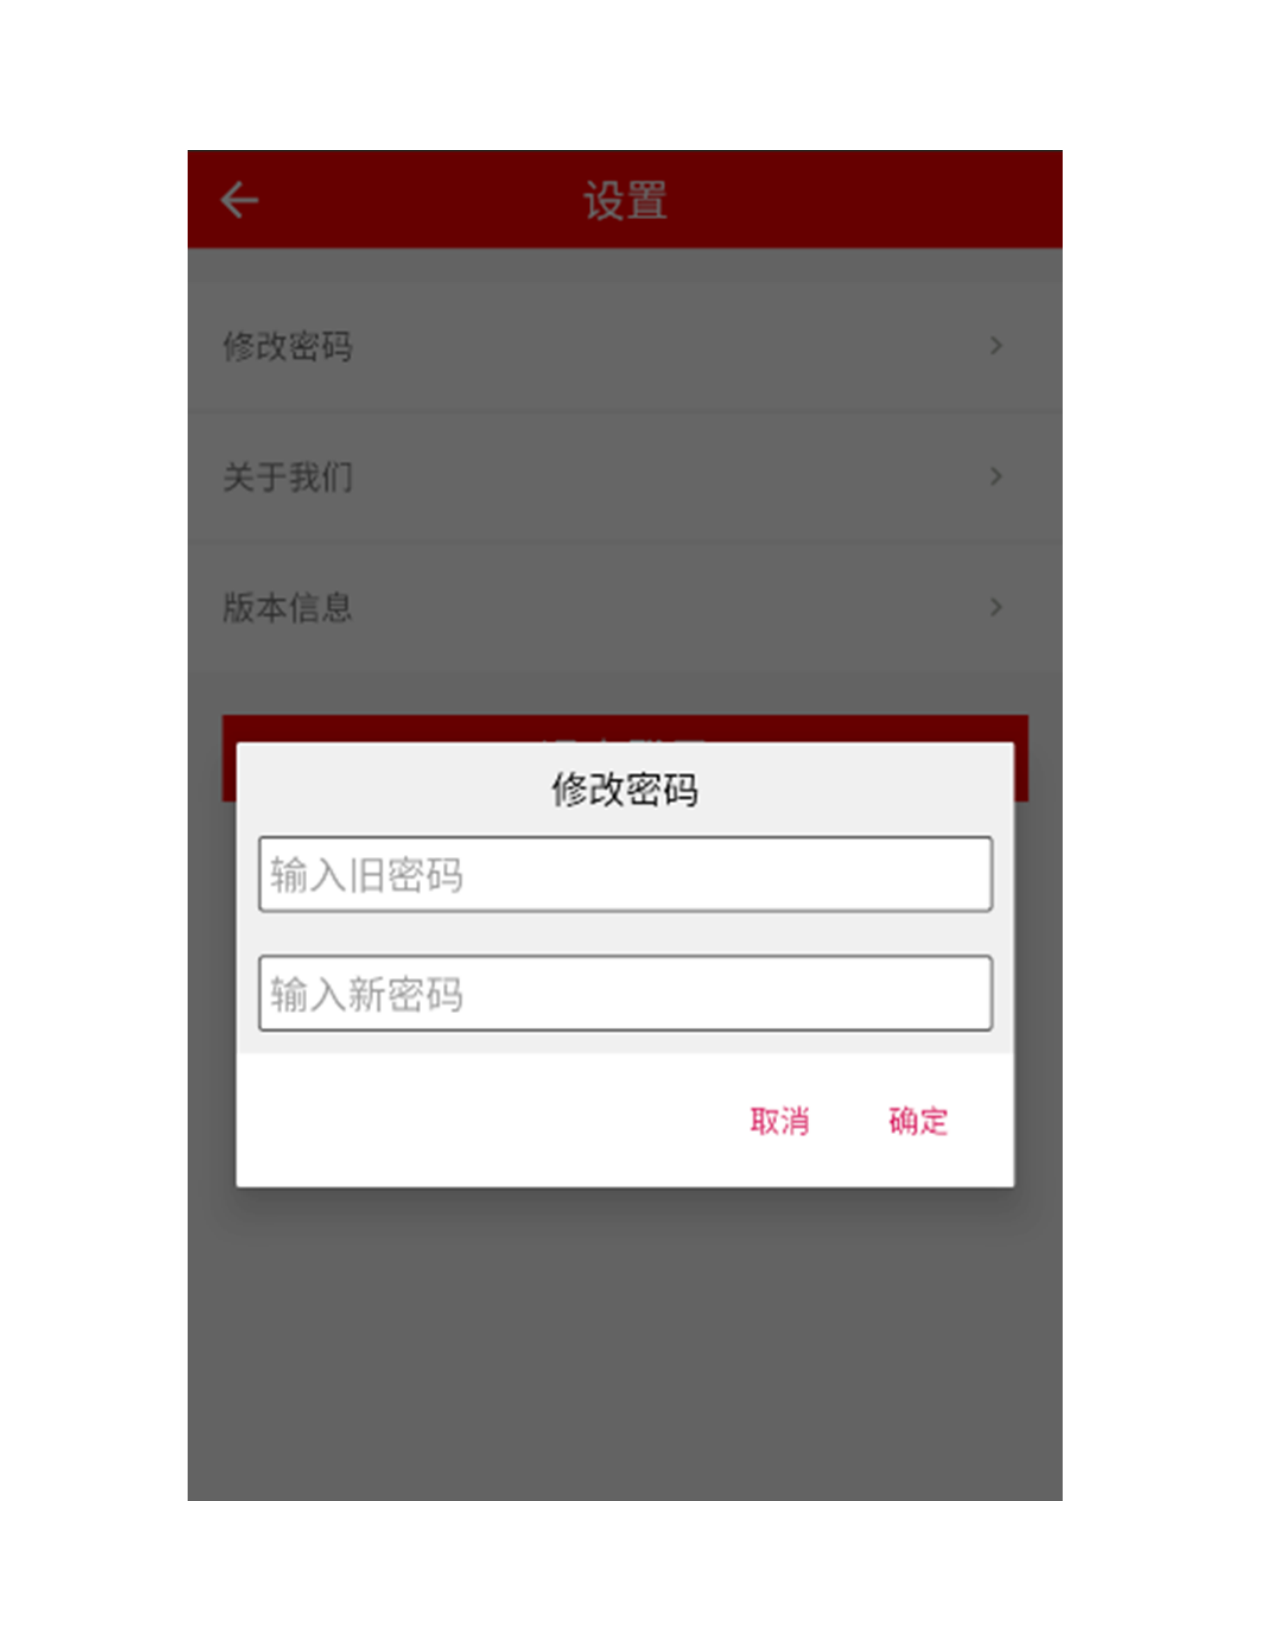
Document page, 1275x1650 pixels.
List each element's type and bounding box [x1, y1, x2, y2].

picture [187, 150, 1063, 1501]
